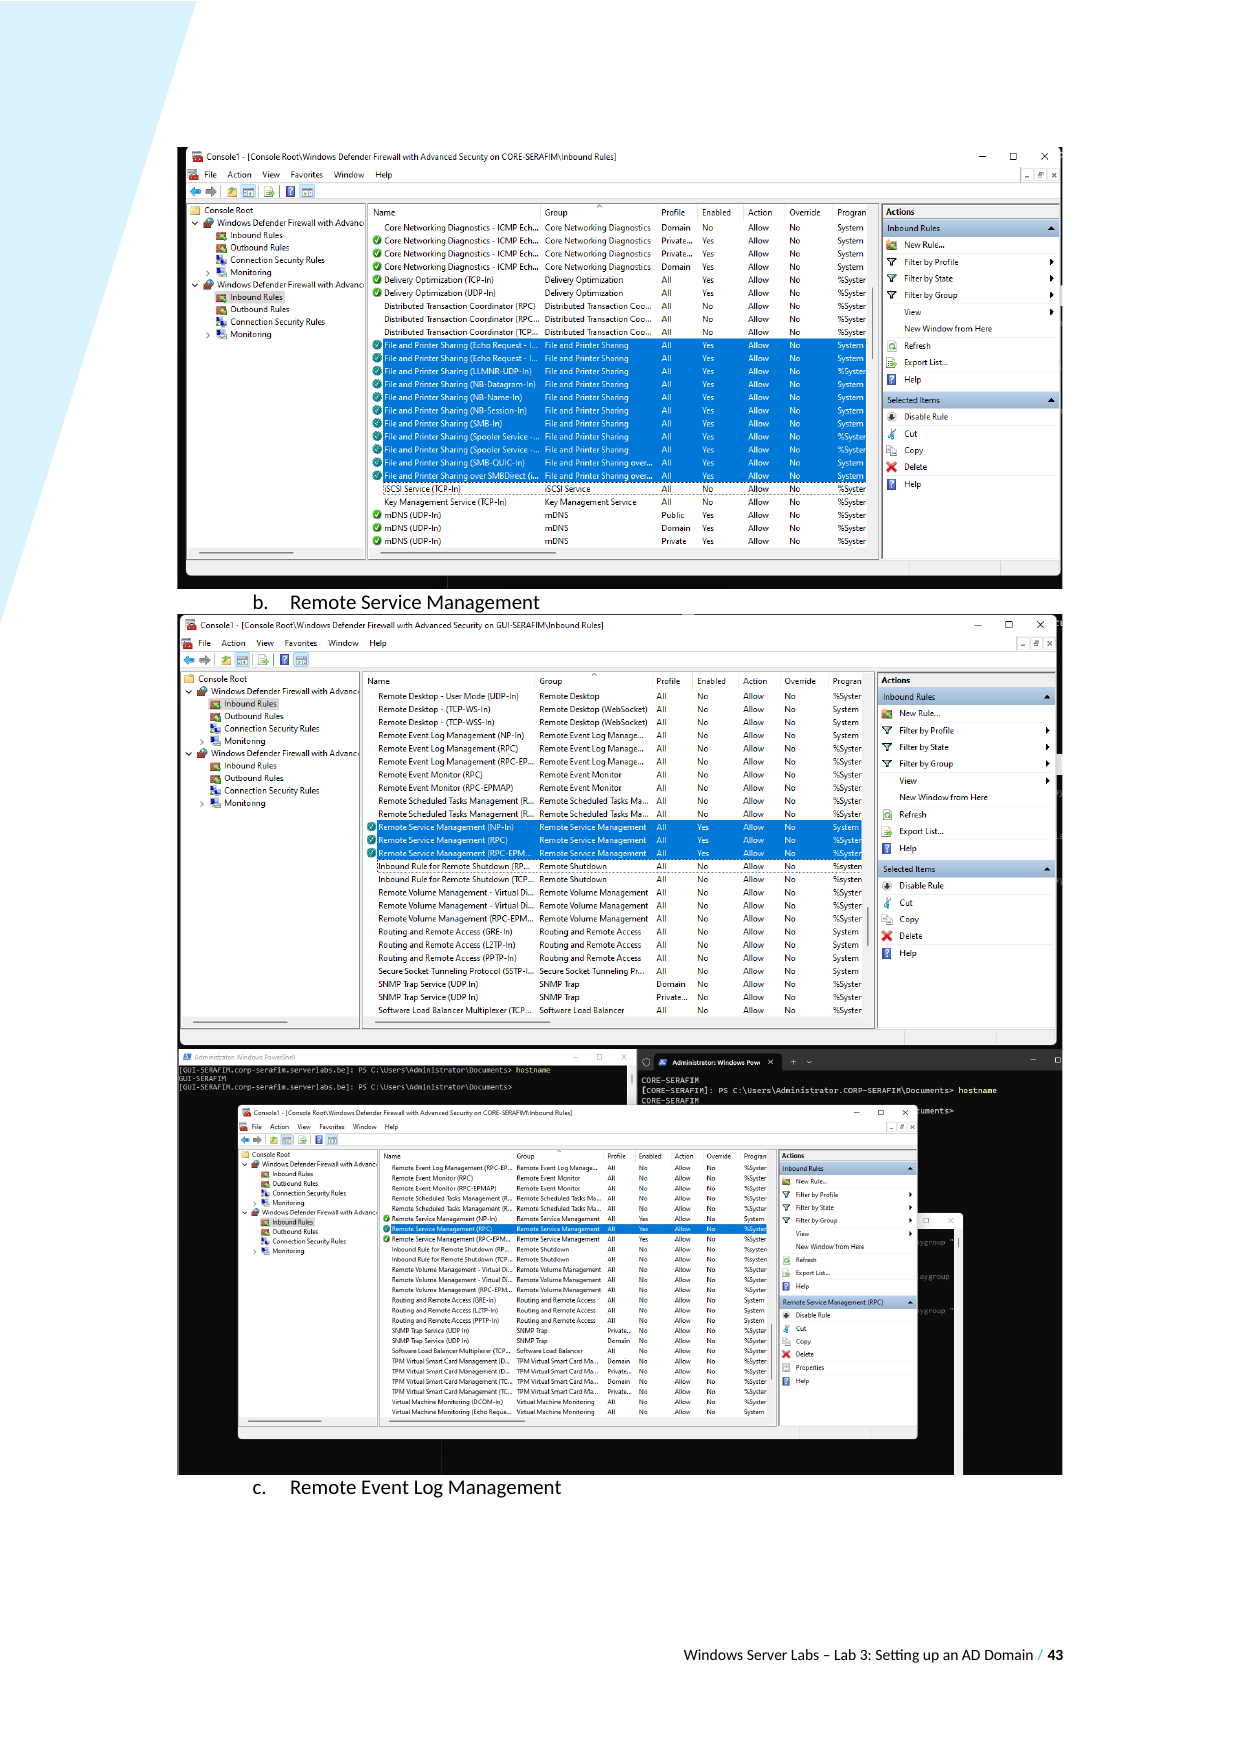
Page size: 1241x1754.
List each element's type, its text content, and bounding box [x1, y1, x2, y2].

list Remote Service Management [252, 589, 1063, 614]
picture [0, 1, 1179, 1475]
list Remote Event Log Management [252, 1475, 1063, 1499]
